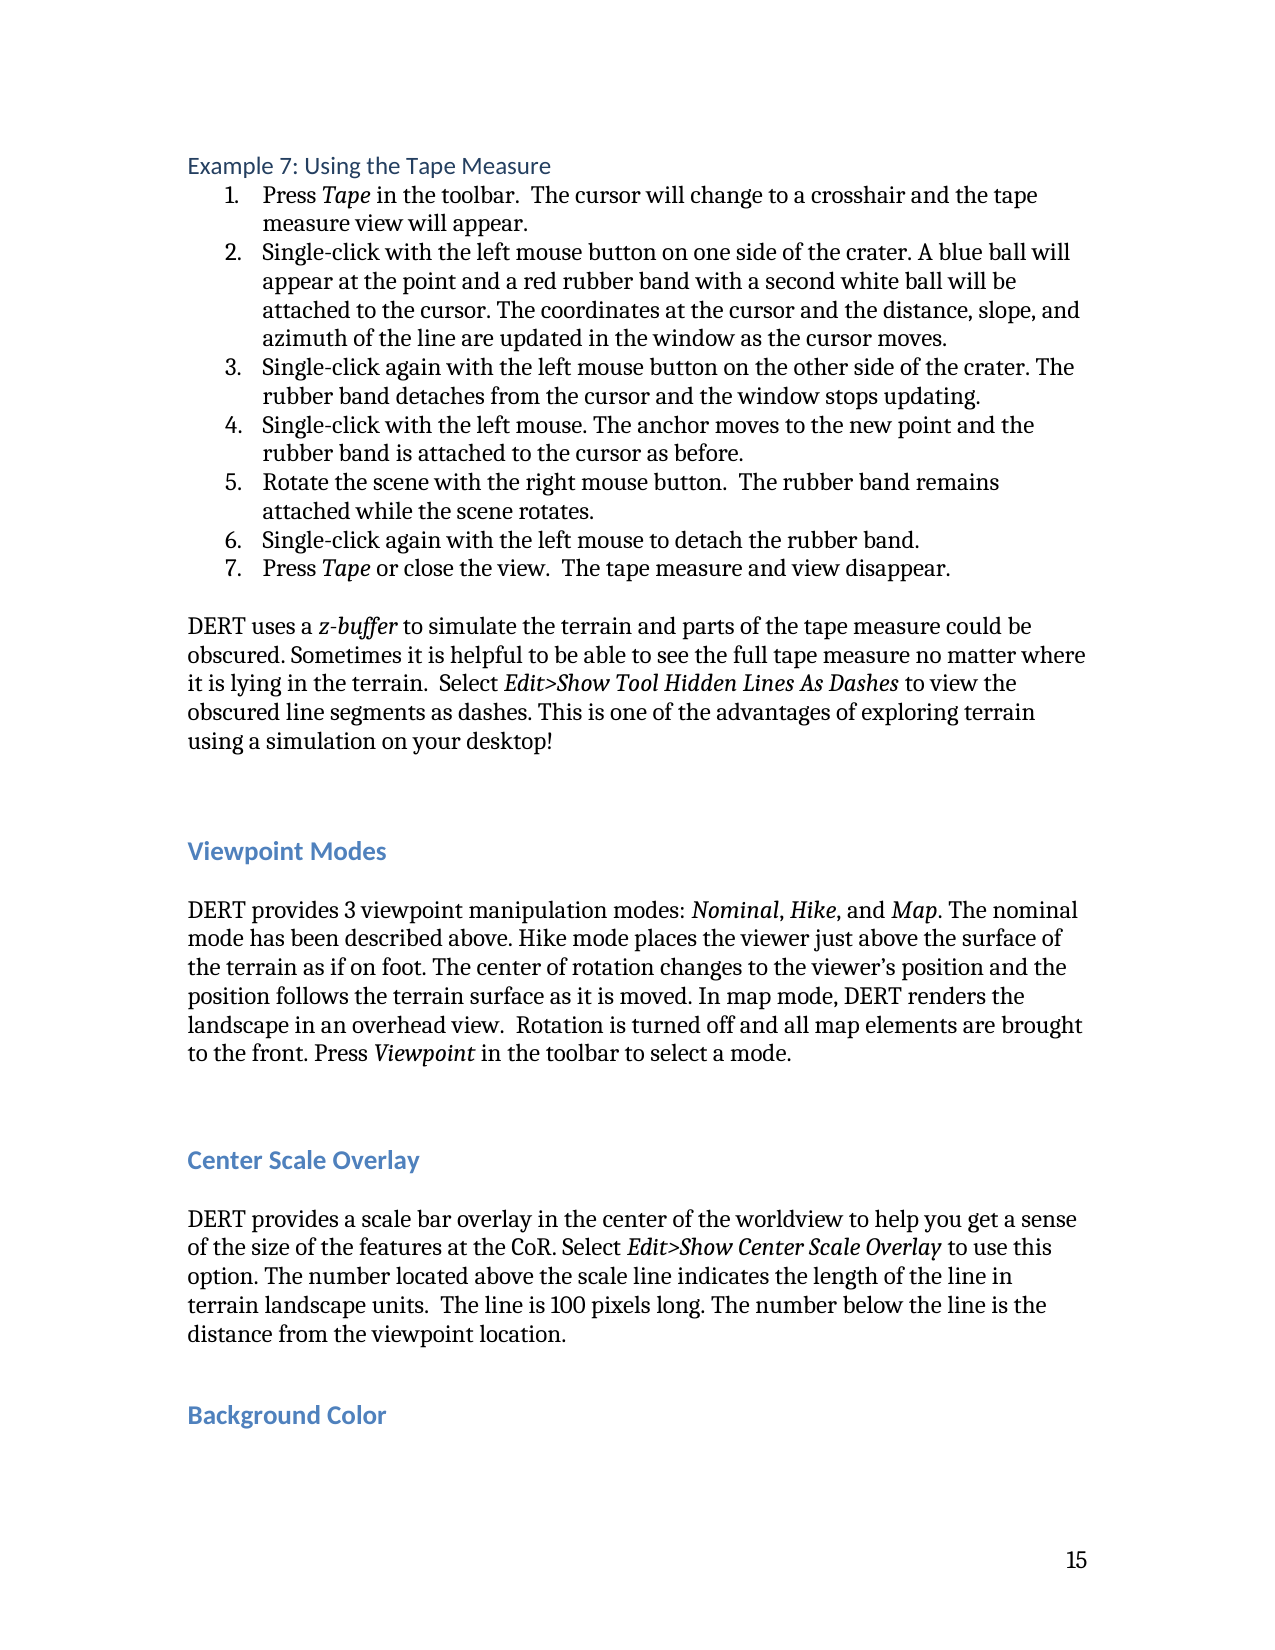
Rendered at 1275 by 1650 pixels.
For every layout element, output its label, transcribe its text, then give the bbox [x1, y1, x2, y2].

list Press Tape in the toolbar. The cursor will change to a crosshair and the tape measure view will appear. [225, 181, 1087, 238]
subtitle Example 7: Using the Tape Measure [187, 150, 1087, 181]
subtitle Center Scale Overlay [187, 1143, 1087, 1176]
list Single-click again with the left mouse to detach the rubber band. [225, 526, 1087, 554]
text DERT provides 3 viewpoint manipulation modes: Nominal, Hike, and Map. The nominal mode has been described above. Hike mode places the viewer just above the surface of the terrain as if on foot. The center of rotation changes to the viewer’s position and the position follows the terrain surface as it is moved. In map mode, DERT renders the landscape in an overhead view. Rotation is turned off and all map elements are brought to the front. Press Viewpoint in the toolbar to select a mode. [187, 896, 1087, 1068]
text DERT provides a scale bar overlay in the center of the worldview to help you get a sense of the size of the features at the CoR. Select Edit>Show Center Scale Overlay to use this option. The number located above the scale line indicates the length of the line in terrain landscape units. The line is 100 pixels long. The number below the line is the distance from the viewpoint location. [187, 1204, 1087, 1348]
subtitle Background Color [187, 1398, 1087, 1431]
subtitle Viewpoint Modes [187, 834, 1087, 867]
list Single-click again with the left mouse button on the other side of the crater. The rubber band detaches from the cursor and the window stops updating. [225, 353, 1087, 411]
text DERT uses a z-buffer to simulate the terrain and parts of the tape measure could be obscured. Sometimes it is helpful to be able to see the full tape measure no matter where it is lying in the terrain. Select Edit>Show Tool Hidden Lines As Dashes to view the obscured line segments as dashes. This is one of the advantages of exploring terrain using a simulation on your desktop! [187, 612, 1087, 756]
list Press Tape or close the view. The tape measure and view disappear. [225, 554, 1087, 583]
list Rotate the scene with the right mouse button. The rubber band remains attached while the scene rotates. [225, 468, 1087, 526]
list Single-click with the left mouse button on one side of the crater. A blue ball will appear at the point and a red rubber band with a second white ball will be attached to the cursor. The coordinates at the cursor and the distance, slope, and azimuth of the line are updated in the window as the cursor moves. [225, 238, 1087, 353]
list Single-click with the left mouse. The anchor moves to the new point and the rubber band is attached to the cursor as before. [225, 411, 1087, 468]
